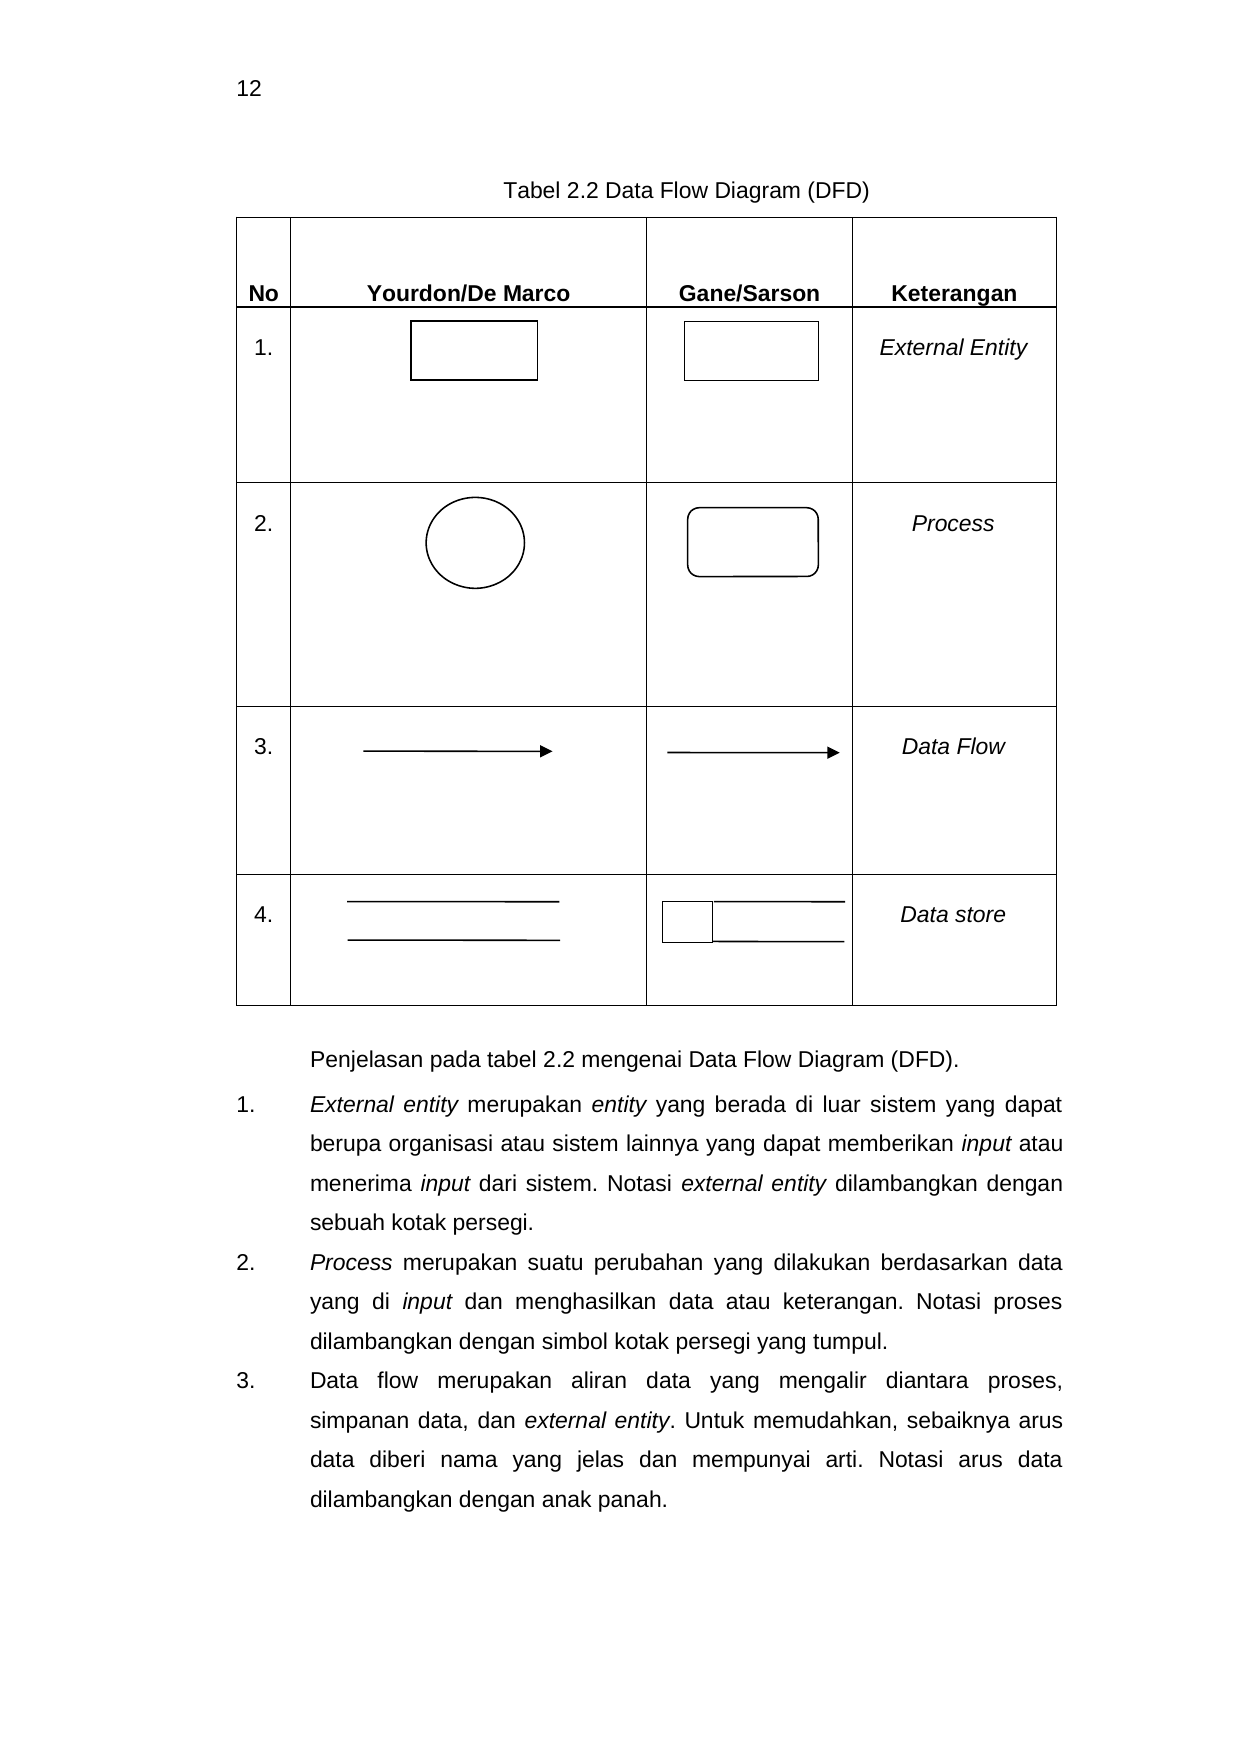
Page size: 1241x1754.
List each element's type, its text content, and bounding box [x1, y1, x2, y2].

table_cell 4. [237, 875, 290, 1005]
table_header Keterangan [853, 218, 1056, 306]
text Penjelasan pada tabel 2.2 mengenai Data Flow Diagram (DFD). [236, 1046, 1063, 1072]
table_cell [291, 875, 646, 1005]
table_cell Data store [853, 875, 1056, 1005]
text Tabel 2.2 Data Flow Diagram (DFD) [236, 177, 1063, 203]
table_cell Process [853, 483, 1056, 706]
table_header Yourdon/De Marco [291, 218, 646, 306]
table_cell Data Flow [853, 707, 1056, 874]
text 2. Process merupakan suatu perubahan yang dilakukan berdasarkan data yang di input dan menghasilkan data atau keterangan. Notasi proses dilambangkan dengan simbol kotak persegi yang tumpul. [236, 1249, 1063, 1354]
table_cell External Entity [853, 308, 1056, 482]
table_cell [647, 875, 852, 1005]
table_cell [647, 308, 852, 482]
table_cell 1. [237, 308, 290, 482]
table_cell [291, 308, 646, 482]
table_cell 2. [237, 483, 290, 706]
table_header No [237, 218, 290, 306]
table_cell 3. [237, 707, 290, 874]
table_header Gane/Sarson [647, 218, 852, 306]
table_cell [647, 707, 852, 874]
table_cell [647, 483, 852, 706]
table_cell [291, 707, 646, 874]
table_cell [291, 483, 646, 706]
text 3. Data flow merupakan aliran data yang mengalir diantara proses, simpanan data, dan external entity. Untuk memudahkan, sebaiknya arus data diberi nama yang jelas dan mempunyai arti. Notasi arus data dilambangkan dengan anak panah. [236, 1367, 1063, 1512]
text 1. External entity merupakan entity yang berada di luar sistem yang dapat berupa organisasi atau sistem lainnya yang dapat memberikan input atau menerima input dari sistem. Notasi external entity dilambangkan dengan sebuah kotak persegi. [236, 1091, 1063, 1236]
